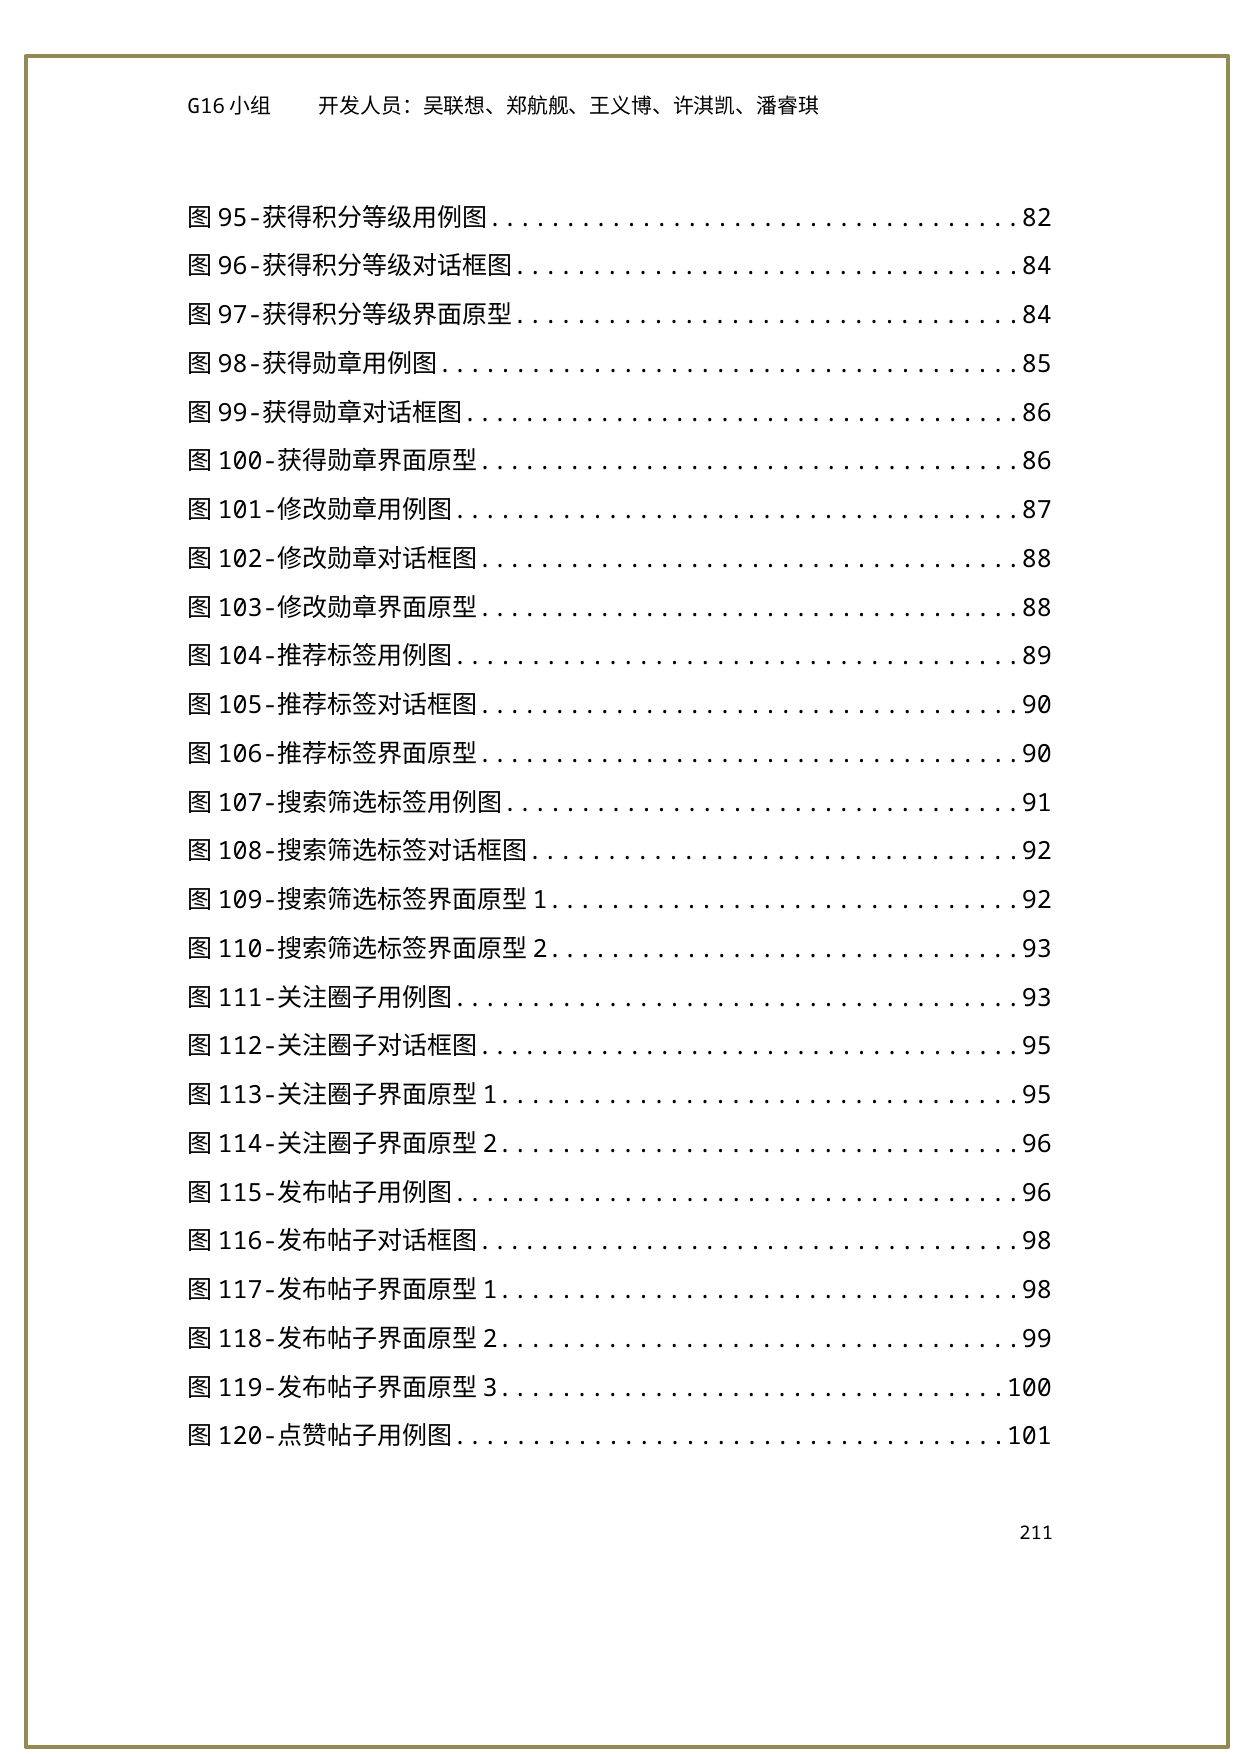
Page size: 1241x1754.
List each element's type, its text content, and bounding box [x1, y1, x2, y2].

text 图105-推荐标签对话框图 90 [187, 684, 1053, 721]
text 图111-关注圈子用例图 93 [187, 977, 1053, 1013]
text 图97-获得积分等级界面原型 84 [187, 294, 1053, 331]
text 图96-获得积分等级对话框图 84 [187, 246, 1053, 282]
text 图109-搜索筛选标签界面原型1 92 [187, 879, 1053, 916]
text 图114-关注圈子界面原型2 96 [187, 1123, 1053, 1159]
text 图118-发布帖子界面原型2 99 [187, 1318, 1053, 1354]
text 图99-获得勋章对话框图 86 [187, 392, 1053, 428]
text 图112-关注圈子对话框图 95 [187, 1026, 1053, 1062]
text 图102-修改勋章对话框图 88 [187, 538, 1053, 574]
text 图103-修改勋章界面原型 88 [187, 587, 1053, 623]
text 图108-搜索筛选标签对话框图 92 [187, 831, 1053, 867]
text 图115-发布帖子用例图 96 [187, 1172, 1053, 1208]
text 图104-推荐标签用例图 89 [187, 636, 1053, 672]
text 图101-修改勋章用例图 87 [187, 489, 1053, 526]
text 图106-推荐标签界面原型 90 [187, 733, 1053, 769]
text 图100-获得勋章界面原型 86 [187, 441, 1053, 477]
text 图116-发布帖子对话框图 98 [187, 1221, 1053, 1257]
text 图113-关注圈子界面原型1 95 [187, 1074, 1053, 1111]
text 图107-搜索筛选标签用例图 91 [187, 782, 1053, 818]
text 图120-点赞帖子用例图 101 [187, 1416, 1053, 1452]
text 图119-发布帖子界面原型3 100 [187, 1367, 1053, 1403]
text 图95-获得积分等级用例图 82 [187, 197, 1053, 233]
text 图110-搜索筛选标签界面原型2 93 [187, 928, 1053, 964]
text 图98-获得勋章用例图 85 [187, 343, 1053, 379]
text 图117-发布帖子界面原型1 98 [187, 1269, 1053, 1306]
